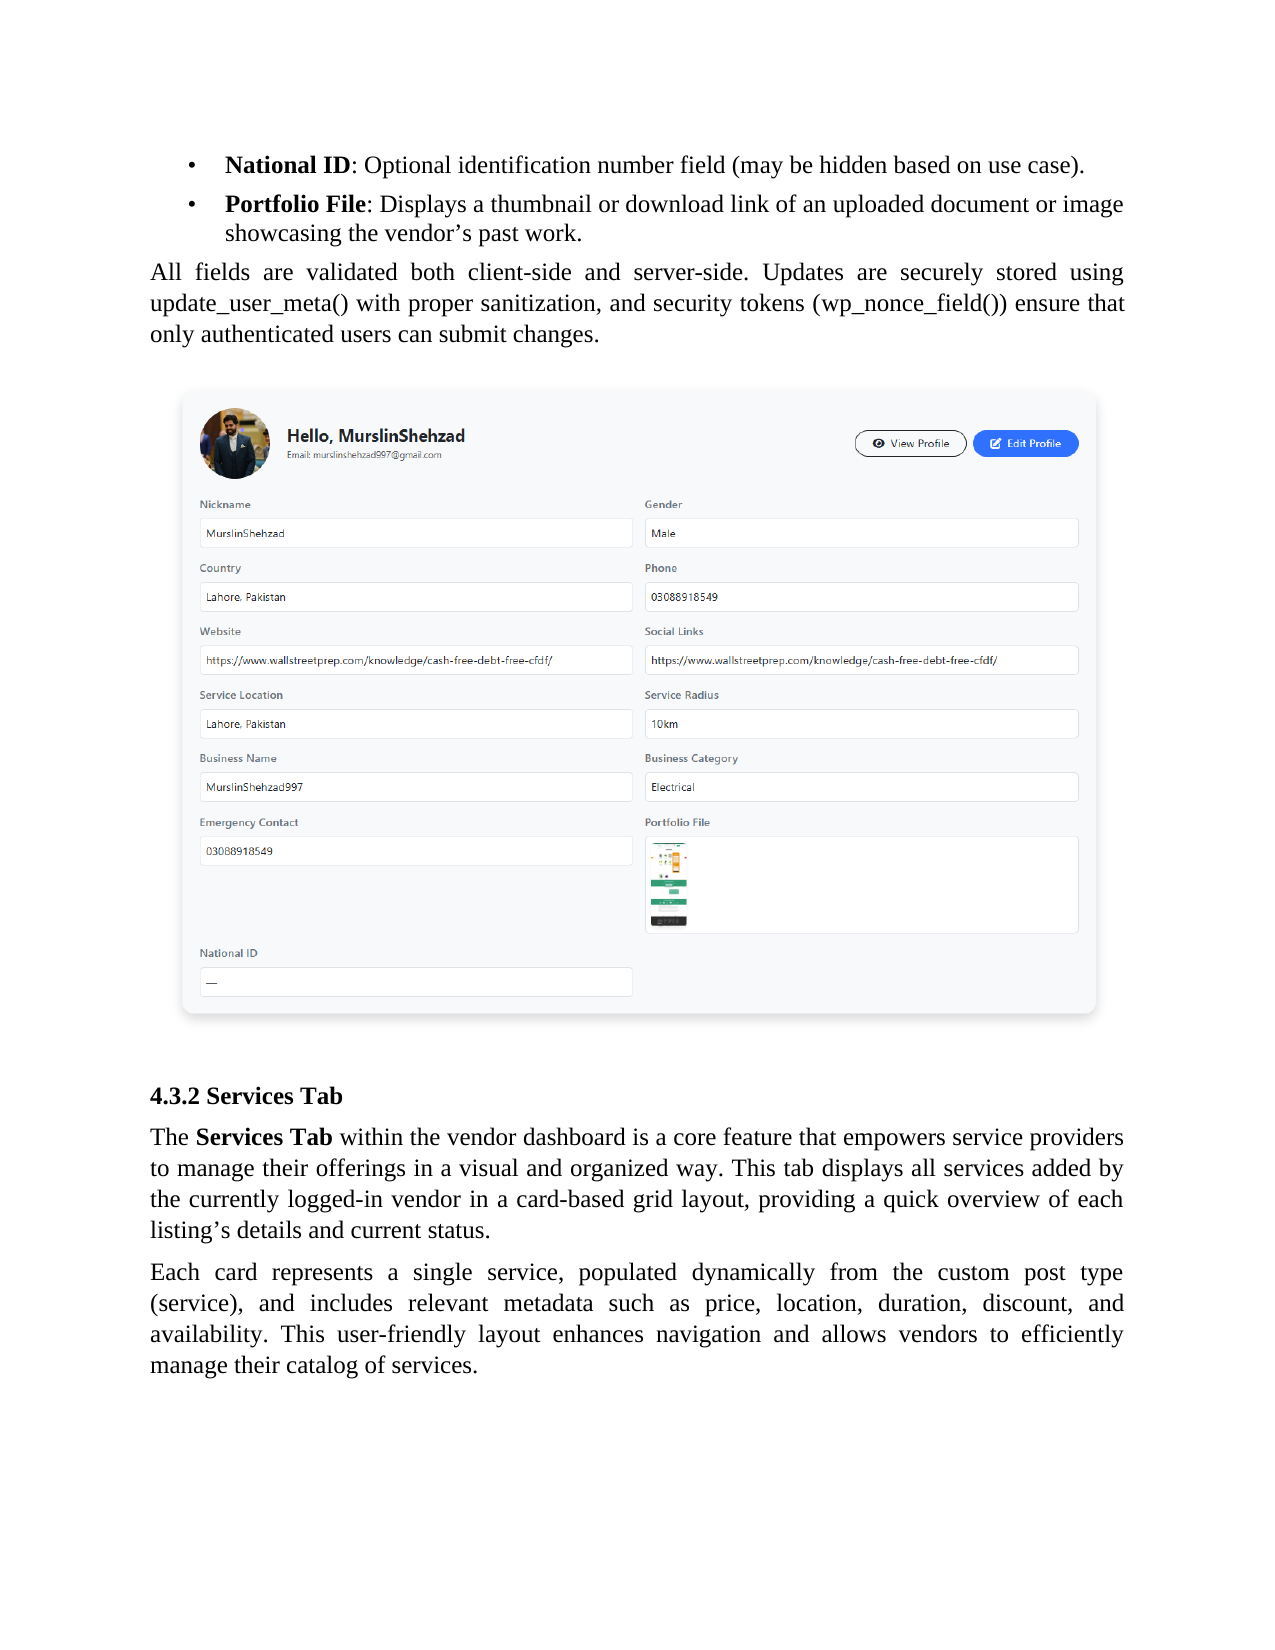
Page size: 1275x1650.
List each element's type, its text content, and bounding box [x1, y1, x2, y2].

text All fields are validated both client-side and server-side. Updates are securely stored using update_user_meta() with proper sanitization, and security tokens (wp_nonce_field()) ensure that only authenticated users can submit changes. [150, 257, 1125, 348]
picture [150, 360, 1125, 1071]
list National ID: Optional identification number field (may be hidden based on use case). [187, 150, 1125, 179]
text Each card represents a single service, populated dynamically from the custom post type (service), and includes relevant metadata such as price, location, duration, discount, and availability. This user-friendly layout enhances navigation and allows vendors to efficiently manage their catalog of services. [150, 1257, 1125, 1379]
text The Services Tab within the vendor dashboard is a core feature that empowers service providers to manage their offerings in a visual and organized way. This tab displays all services added by the currently logged-in vendor in a card-based grid layout, providing a quick overview of each listing’s details and current status. [150, 1122, 1125, 1244]
text 4.3.2 Services Tab [150, 1081, 1125, 1110]
list Portfolio File: Displays a thumbnail or download link of an uploaded document or image showcasing the vendor’s past work. [187, 189, 1125, 247]
